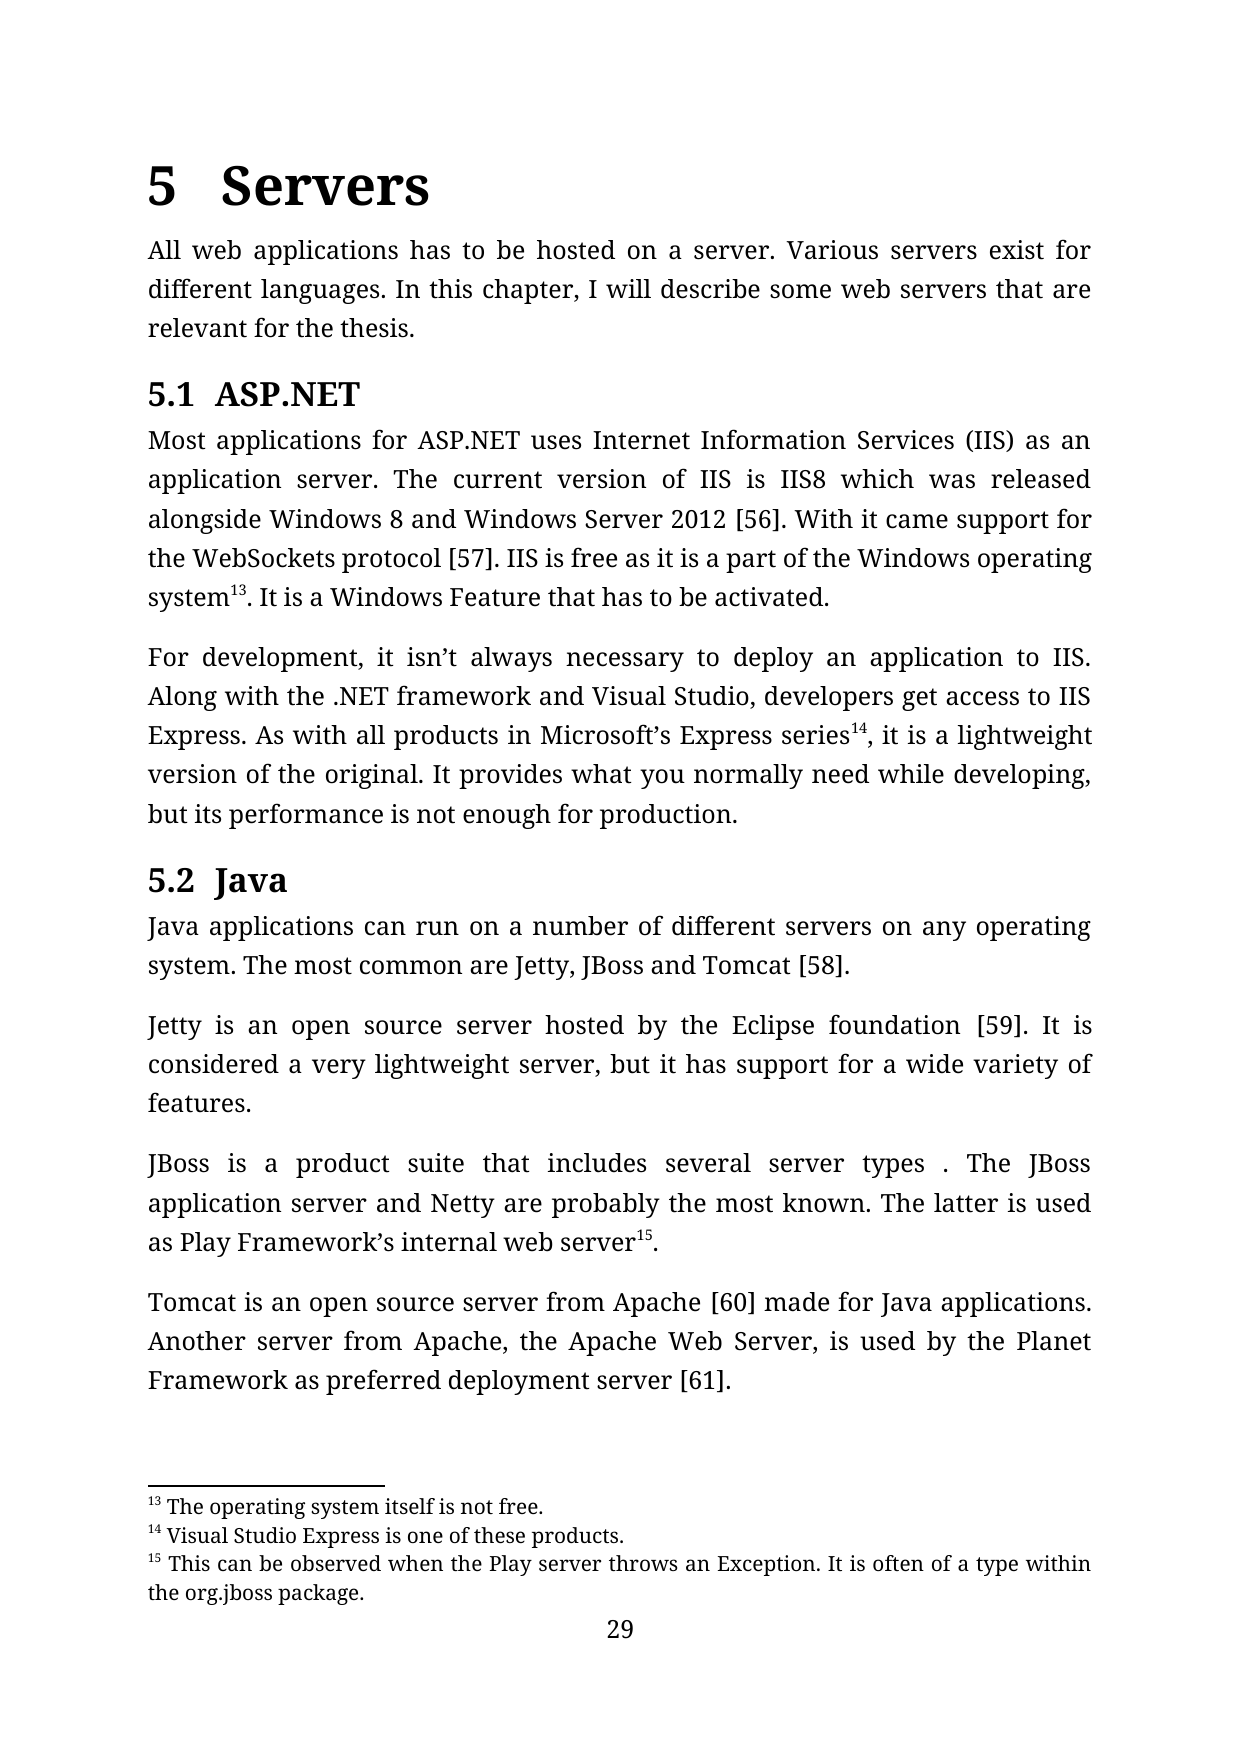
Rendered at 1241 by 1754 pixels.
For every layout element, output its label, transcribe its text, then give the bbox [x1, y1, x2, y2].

text Jetty is an open source server hosted by the Eclipse foundation [59]. It is considered a very lightweight server, but it has support for a wide variety of features. [148, 1008, 1092, 1120]
text Most applications for ASP.NET uses Internet Information Services (IIS) as an application server. The current version of IIS is IIS8 which was released alongside Windows 8 and Windows Server 2012 [56]. With it came support for the WebSockets protocol [57]. IIS is free as it is a part of the Windows operating system. It is a Windows Feature that has to be activated. [148, 423, 1092, 614]
text All web applications has to be hosted on a server. Various servers exist for different languages. In this chapter, I will describe some web servers that are relevant for the thesis. [148, 232, 1092, 345]
text For development, it isn’t always necessary to deploy an application to IIS. Along with the .NET framework and Visual Studio, developers get access to IIS Express. As with all products in Microsoft’s Express series, it is a lightweight version of the original. It provides what you normally need while developing, but its performance is not enough for production. [148, 640, 1092, 830]
text Java applications can run on a number of different servers on any operating system. The most common are Jetty, JBoss and Tomcat [58]. [148, 908, 1092, 982]
text Tomcat is an open source server from Apache [60] made for Java applications. Another server from Apache, the Apache Web Server, is used by the Planet Framework as preferred deployment server [61]. [148, 1284, 1092, 1397]
subtitle ASP.NET [148, 371, 1092, 416]
subtitle Java [148, 856, 1092, 902]
text JBoss is a product suite that includes several server types . The JBoss application server and Netty are probably the most known. The latter is used as Play Framework’s internal web server. [148, 1146, 1092, 1258]
subtitle Servers [148, 148, 1092, 221]
